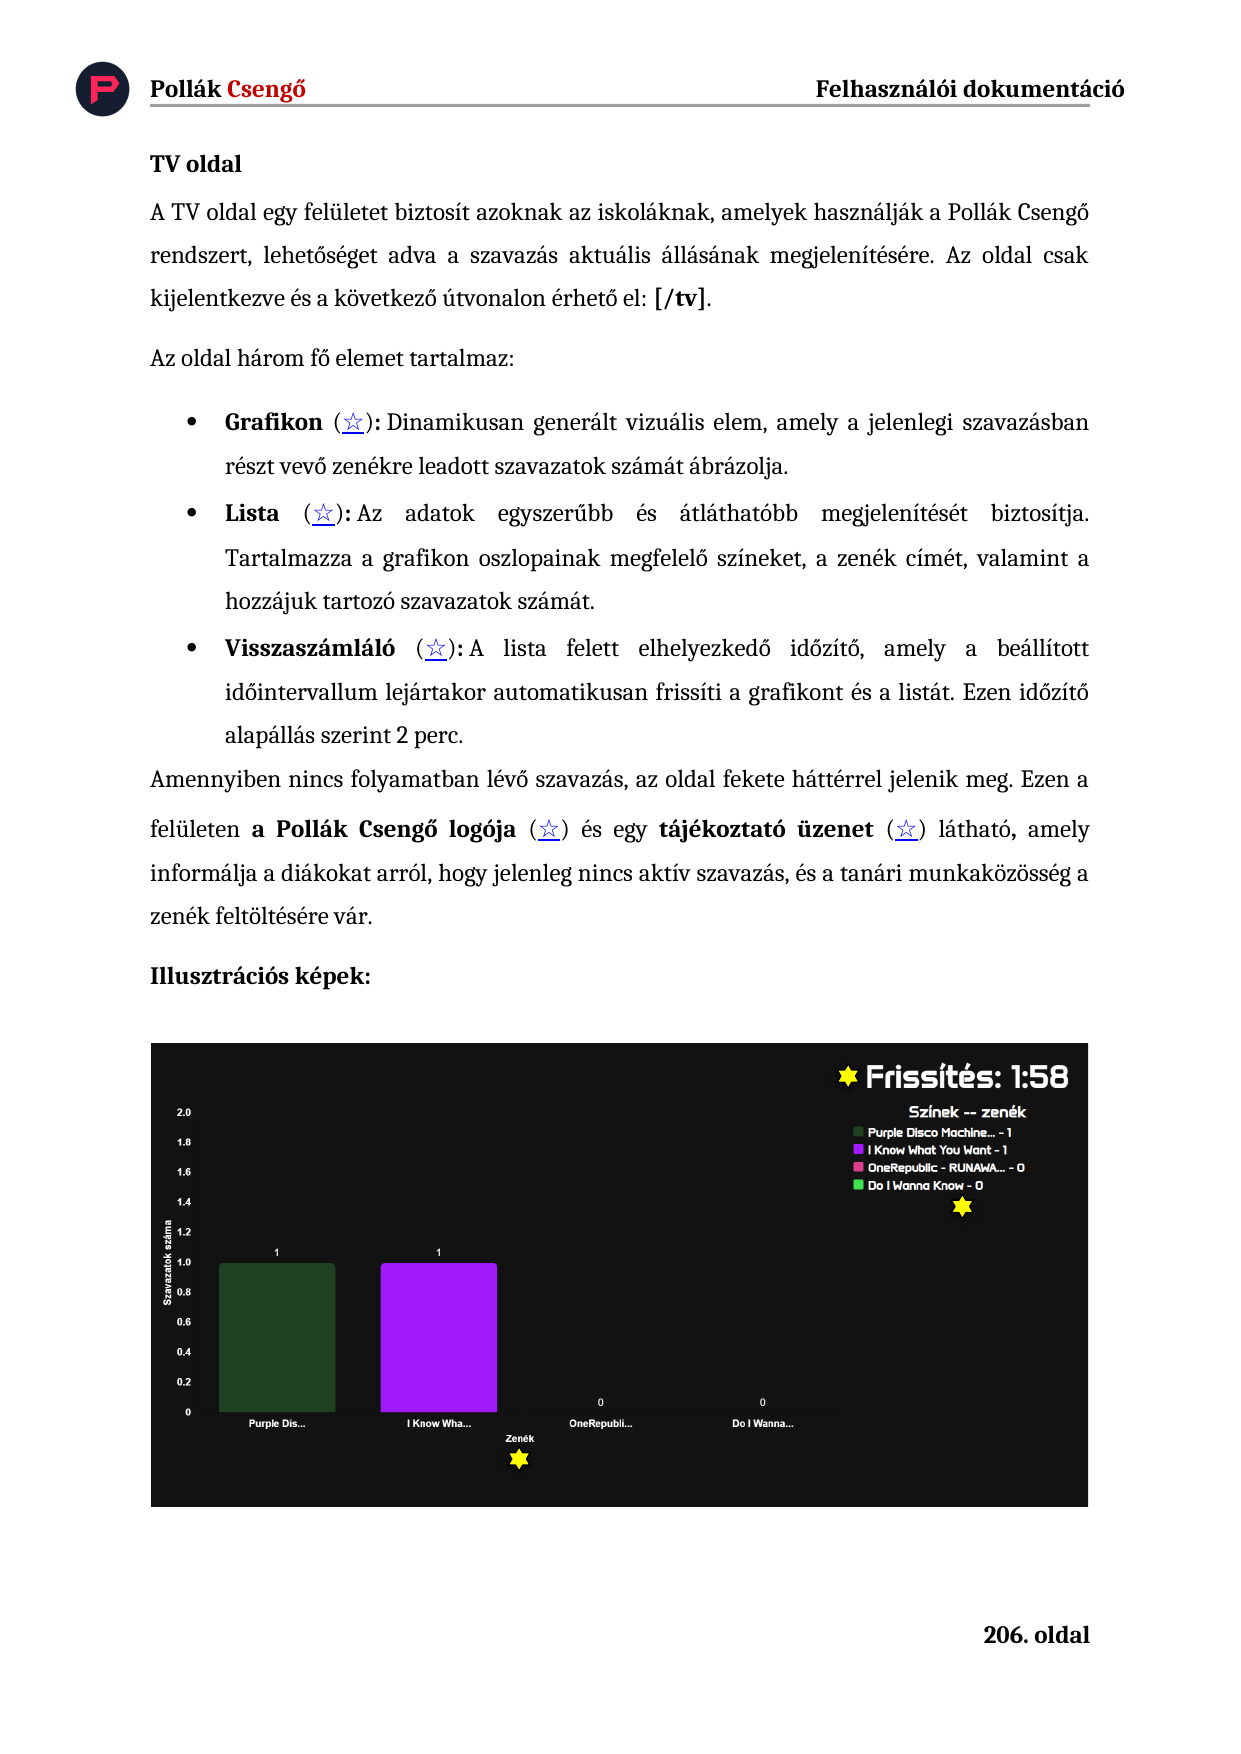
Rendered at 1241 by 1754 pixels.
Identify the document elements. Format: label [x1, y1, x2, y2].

picture [71, 57, 132, 118]
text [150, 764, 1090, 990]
picture [150, 1043, 1087, 1506]
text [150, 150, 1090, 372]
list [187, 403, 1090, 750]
